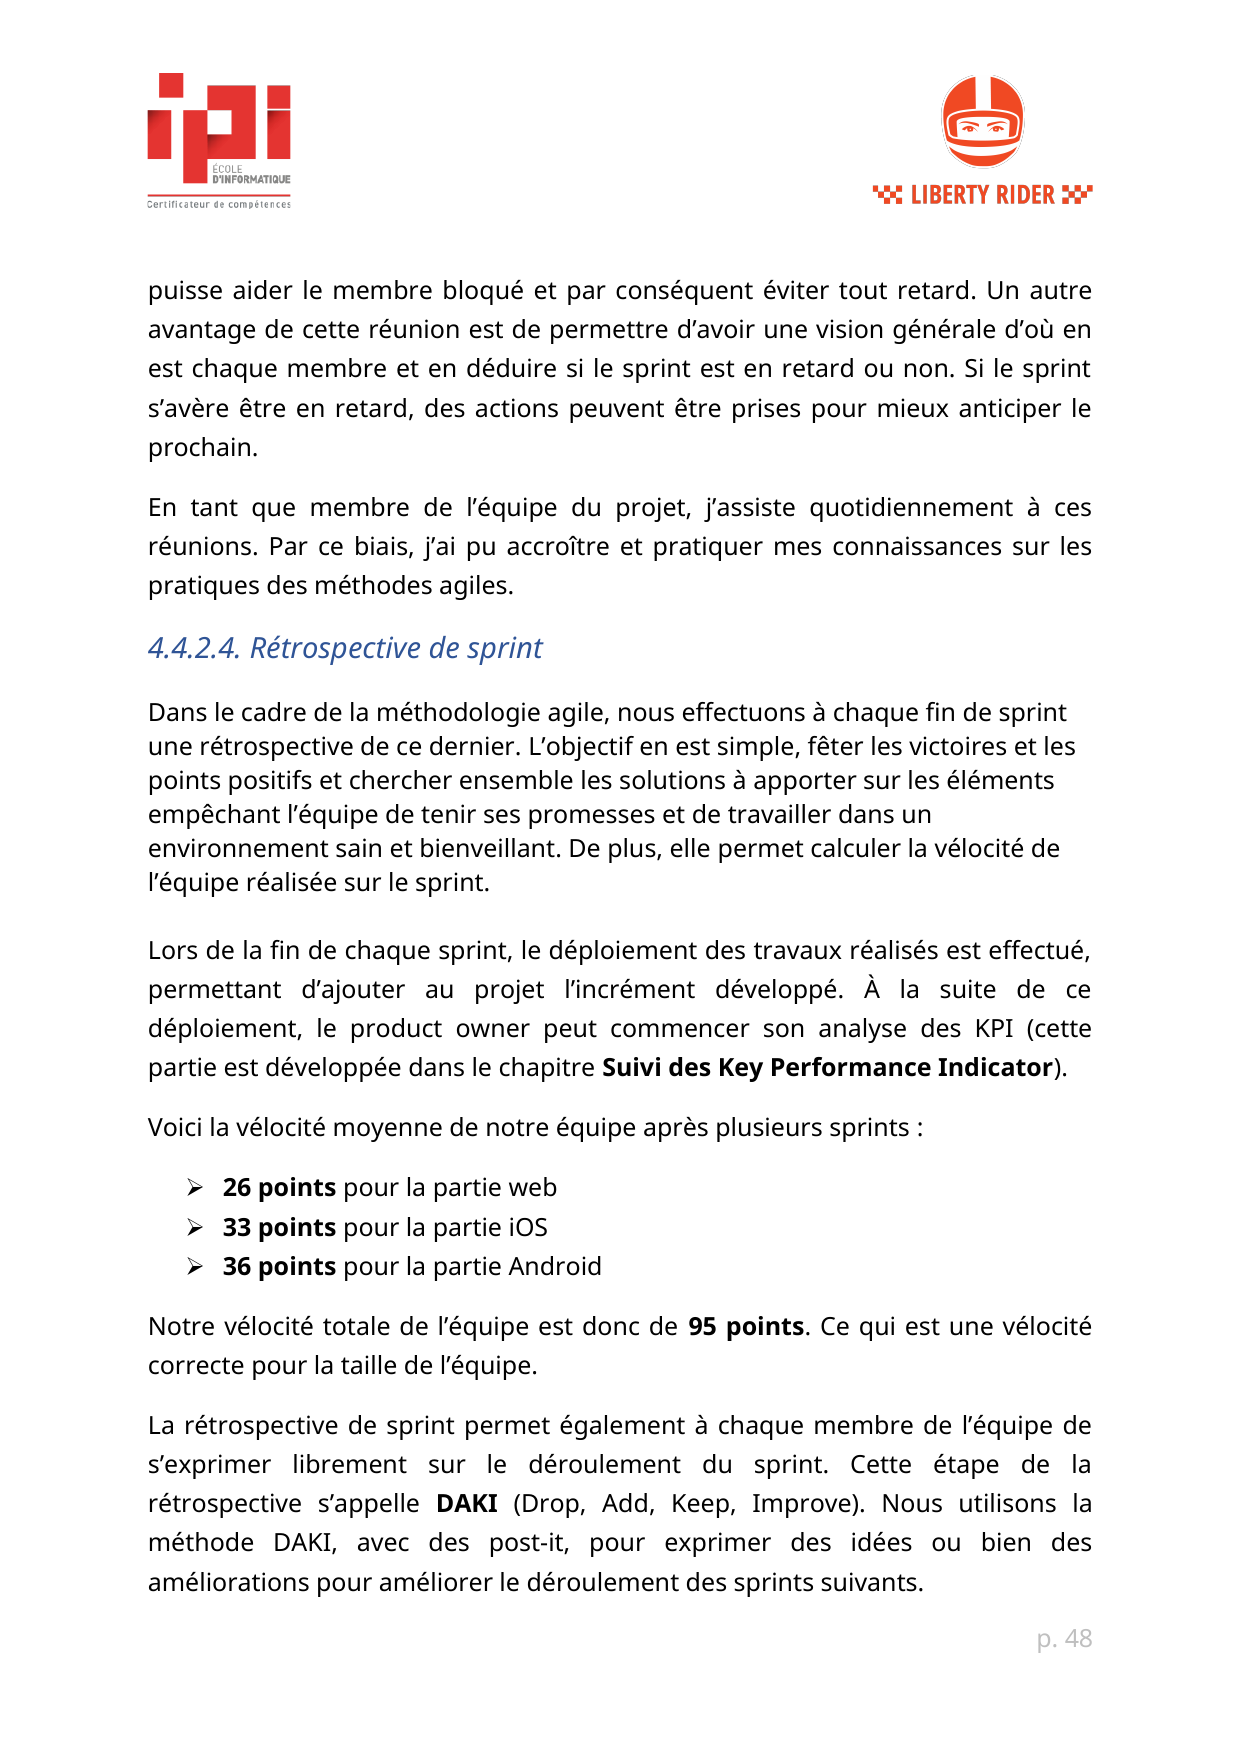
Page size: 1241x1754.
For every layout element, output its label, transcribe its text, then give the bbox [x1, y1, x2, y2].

picture [872, 75, 1093, 209]
text Lors de la fin de chaque sprint, le déploiement des travaux réalisés est effectué, permettant d’ajouter au projet l’incrément développé. À la suite de ce déploiement, le product owner peut commencer son analyse des KPI (cette partie est développée dans le chapitre Suivi des Key Performance Indicator). [148, 933, 1093, 1084]
list 33 points pour la partie iOS [185, 1209, 1093, 1243]
list 36 points pour la partie Android [185, 1248, 1093, 1282]
text Voici la vélocité moyenne de notre équipe après plusieurs sprints : [148, 1110, 1093, 1144]
text En tant que membre de l’équipe du projet, j’assiste quotidiennement à ces réunions. Par ce biais, j’ai pu accroître et pratiquer mes connaissances sur les pratiques des méthodes agiles. [148, 489, 1093, 602]
picture [147, 73, 291, 209]
text Notre vélocité totale de l’équipe est donc de 95 points. Ce qui est une vélocité correcte pour la taille de l’équipe. [148, 1308, 1093, 1382]
subtitle Rétrospective de sprint [148, 628, 1093, 667]
text La rétrospective de sprint permet également à chaque membre de l’équipe de s’exprimer librement sur le déroulement du sprint. Cette étape de la rétrospective s’appelle DAKI (Drop, Add, Keep, Improve). Nous utilisons la méthode DAKI, avec des post-it, pour exprimer des idées ou bien des améliorations pour améliorer le déroulement des sprints suivants. [148, 1408, 1093, 1598]
list 26 points pour la partie web [185, 1170, 1093, 1204]
text Dans le cadre de la méthodologie agile, nous effectuons à chaque fin de sprint une rétrospective de ce dernier. L’objectif en est simple, fêter les victoires et les points positifs et chercher ensemble les solutions à apporter sur les éléments empêchant l’équipe de tenir ses promesses et de travailler dans un environnement sain et bienveillant. De plus, elle permet calculer la vélocité de l’équipe réalisée sur le sprint. [148, 694, 1093, 898]
